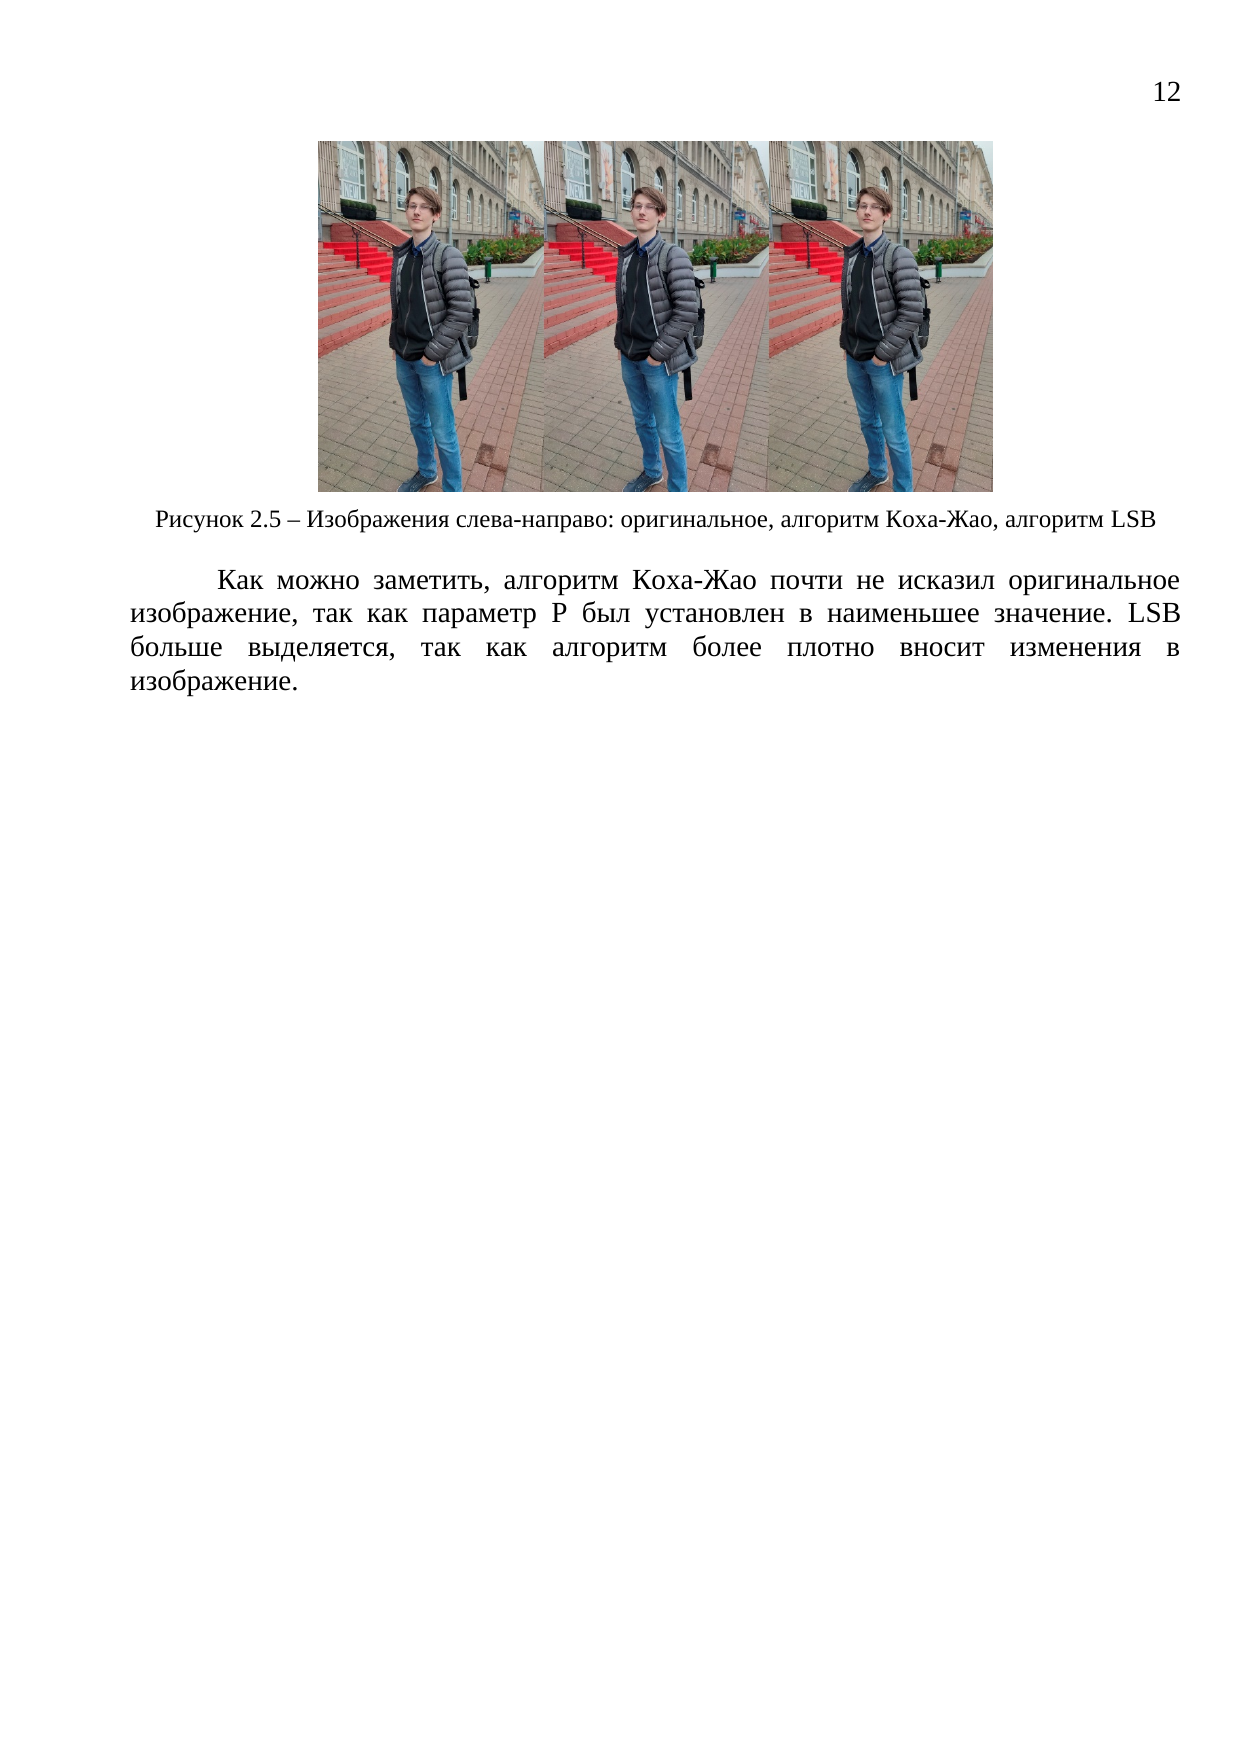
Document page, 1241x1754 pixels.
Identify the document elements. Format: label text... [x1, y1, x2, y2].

picture [318, 141, 993, 492]
text Рисунок 2.5 – Изображения слева-направо: оригинальное, алгоритм Коха-Жао, алгоритм LSB [130, 504, 1181, 533]
text Как можно заметить, алгоритм Коха-Жао почти не исказил оригинальное изображение, так как параметр P был установлен в наименьшее значение. LSB больше выделяется, так как алгоритм более плотно вносит изменения в изображение. [130, 562, 1181, 696]
